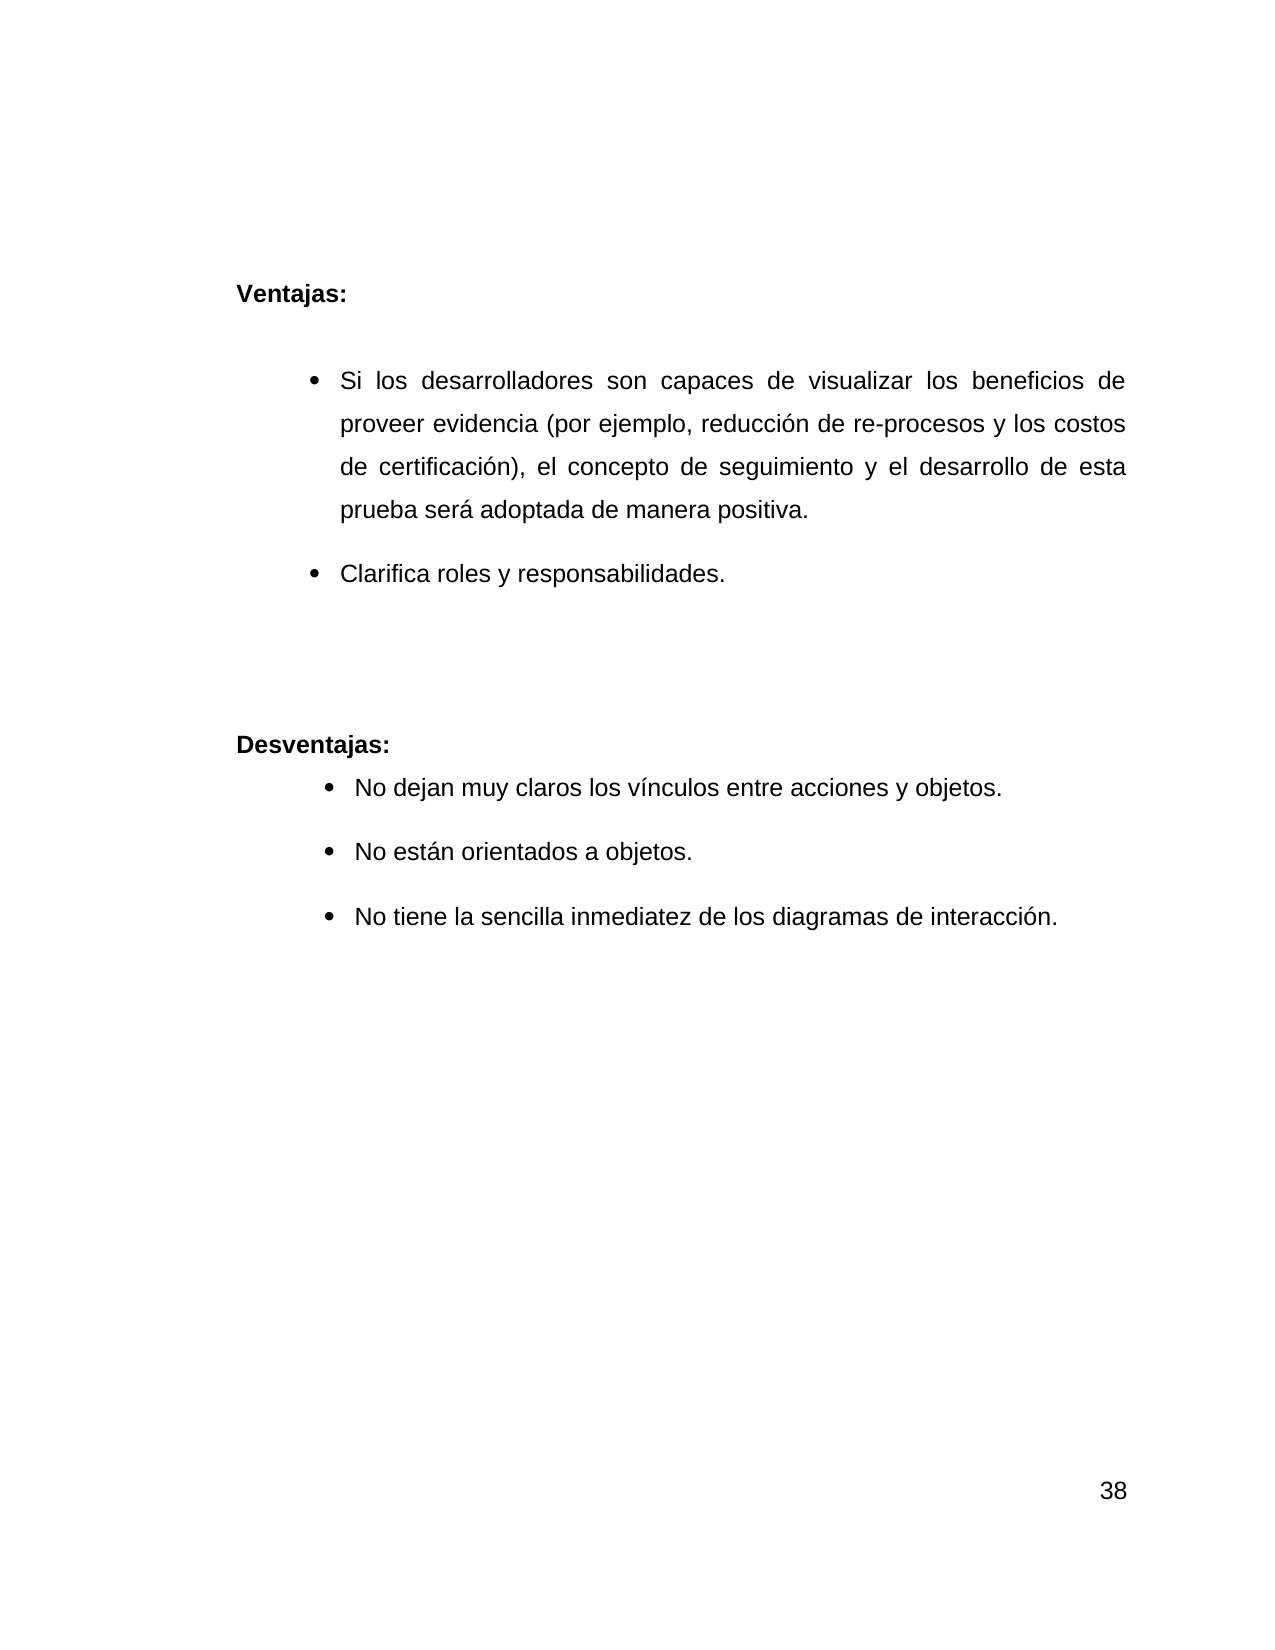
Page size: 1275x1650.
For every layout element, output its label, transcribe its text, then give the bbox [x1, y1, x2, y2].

list No están orientados a objetos. [311, 837, 1127, 866]
list Clarifica roles y responsabilidades. [310, 559, 1127, 588]
list No tiene la sencilla inmediatez de los diagramas de interacción. [311, 901, 1127, 930]
text Ventajas: [236, 279, 1127, 308]
list Si los desarrolladores son capaces de visualizar los beneficios de proveer evidencia (por ejemplo, reducción de re-procesos y los costos de certificación), el concepto de seguimiento y el desarrollo de esta prueba será adoptada de manera positiva. [310, 366, 1127, 524]
list No dejan muy claros los vínculos entre acciones y objetos. [311, 773, 1127, 802]
text Desventajas: [236, 730, 1127, 759]
